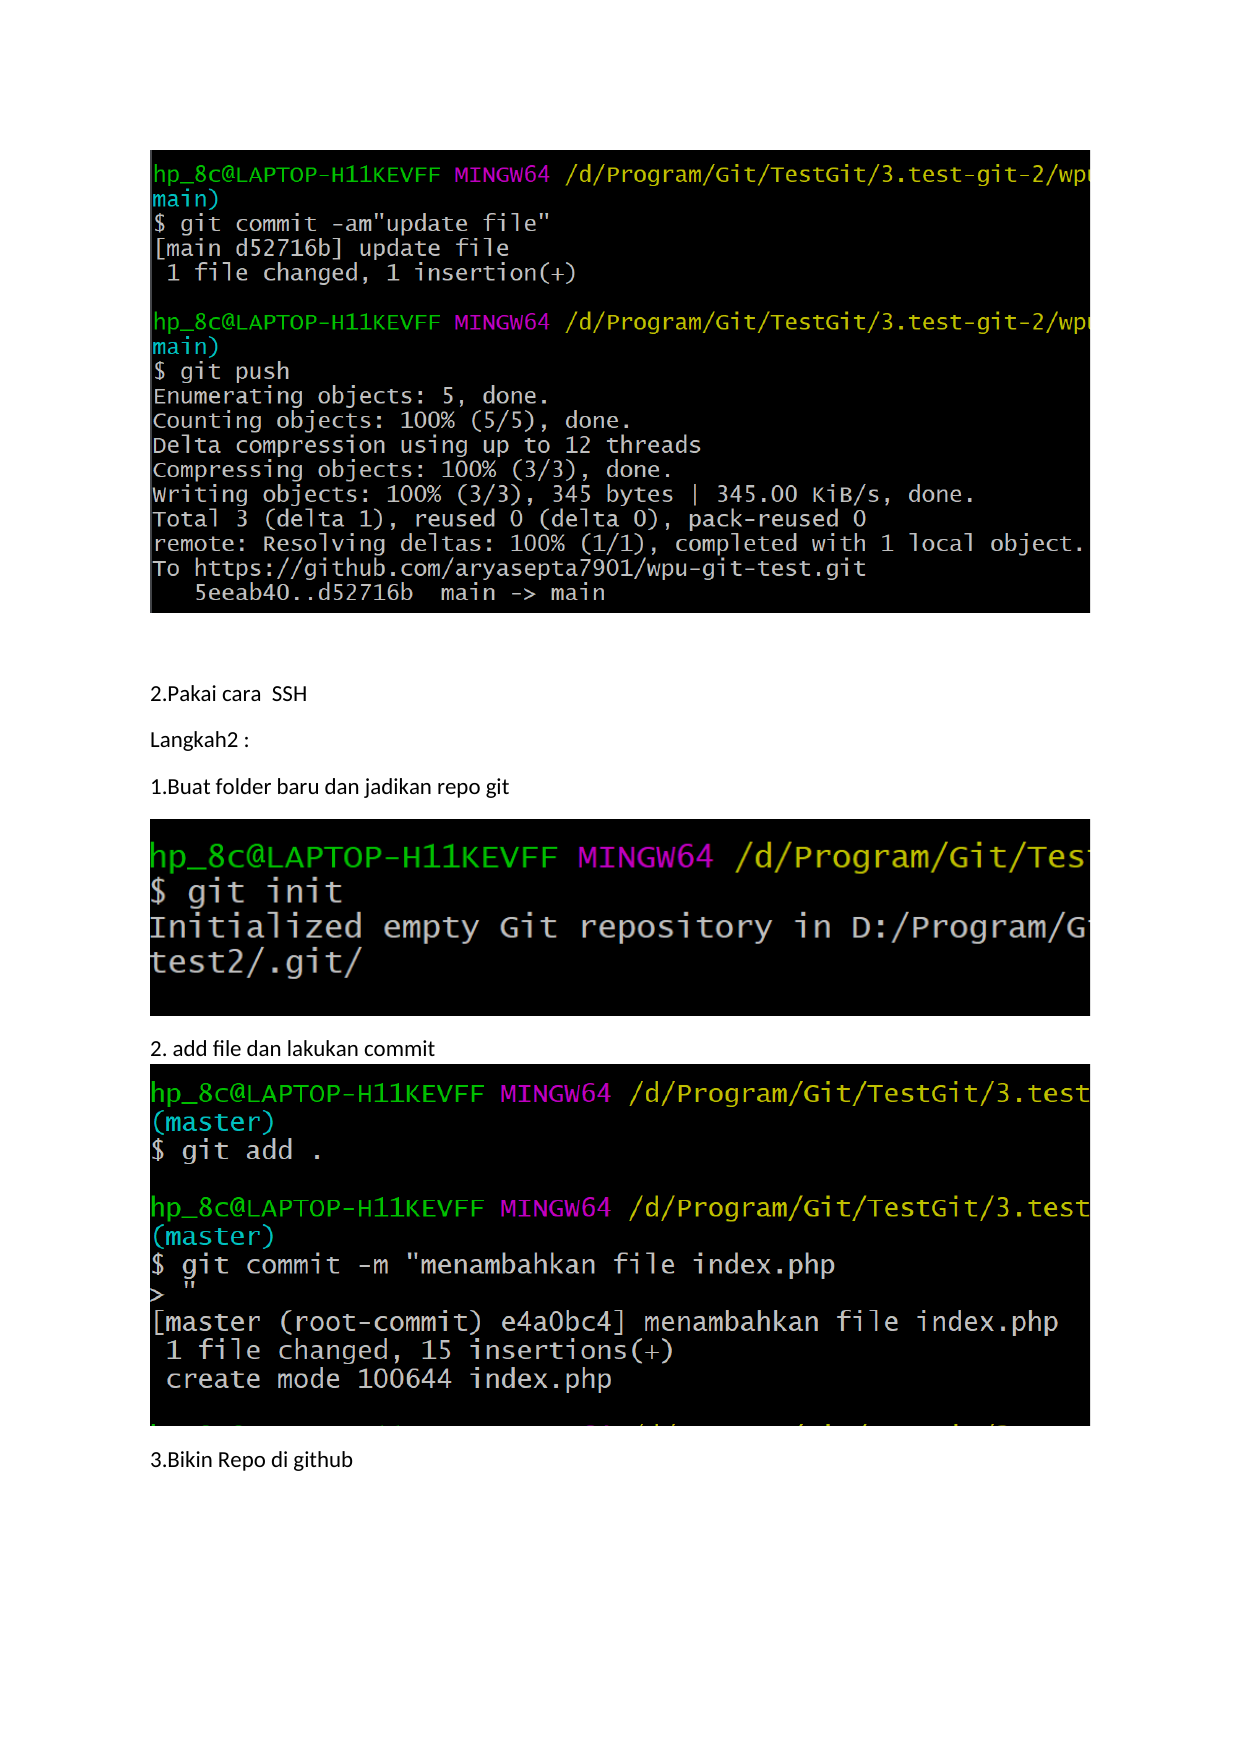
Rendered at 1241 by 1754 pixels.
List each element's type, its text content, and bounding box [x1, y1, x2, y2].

picture [150, 819, 1091, 1016]
text 1.Buat folder baru dan jadikan repo git [150, 772, 1090, 800]
picture [150, 1064, 1091, 1426]
text 2. add file dan lakukan commit [150, 1034, 1090, 1064]
text 3.Bikin Repo di github [150, 1445, 1090, 1473]
text 2.Pakai cara SSH [150, 679, 1090, 707]
picture [150, 150, 1091, 613]
text Langkah2 : [150, 726, 1090, 753]
